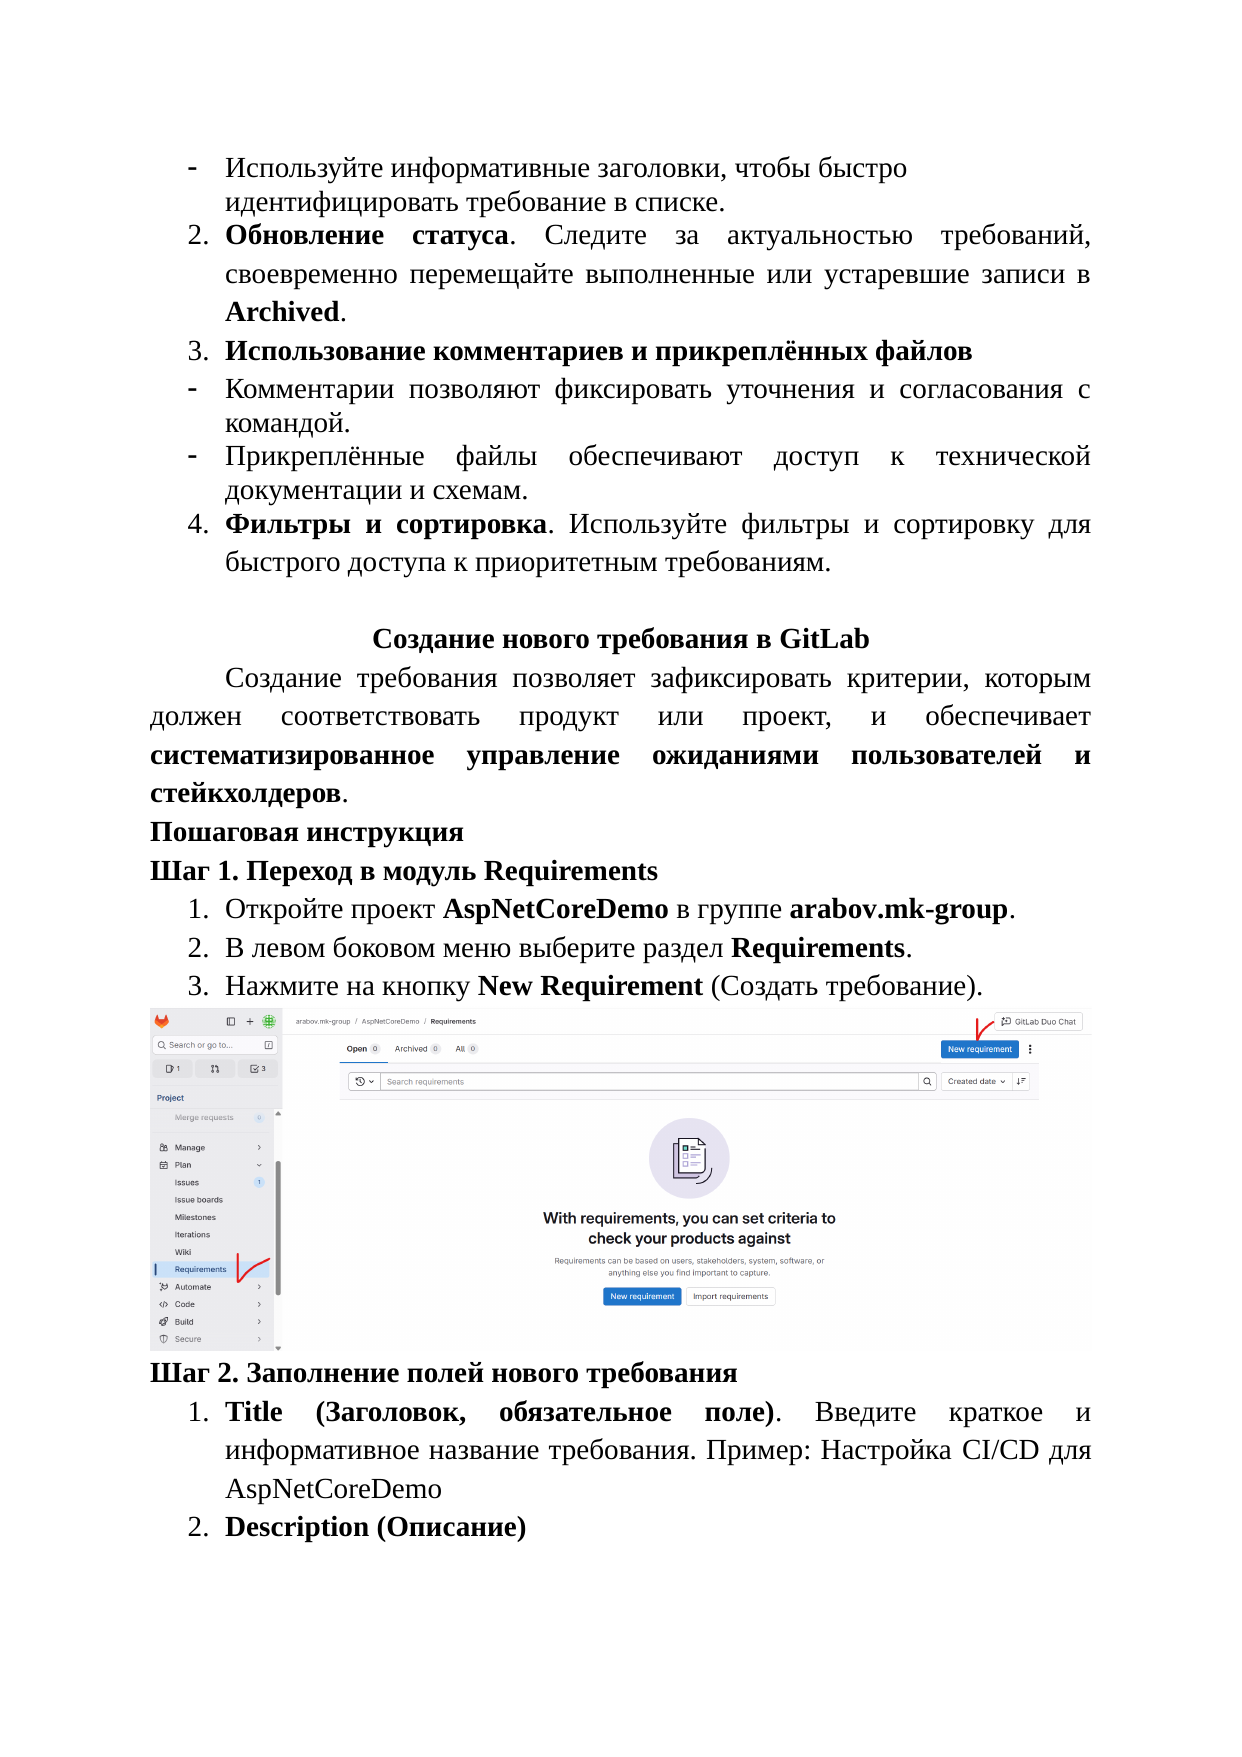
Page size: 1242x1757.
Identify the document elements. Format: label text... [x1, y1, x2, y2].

text Создание нового требования в GitLab [150, 621, 1092, 655]
list Description (Описание) [187, 1509, 1092, 1543]
list Прикреплённые файлы обеспечивают доступ к технической документации и схемам. [187, 438, 1092, 506]
text Шаг 2. Заполнение полей нового требования [150, 1355, 1092, 1389]
list Комментарии позволяют фиксировать уточнения и согласования с командой. [187, 371, 1092, 438]
text Пошаговая инструкция [150, 814, 1092, 848]
list Title (Заголовок, обязательное поле). Введите краткое и информативное название требования. Пример: Настройка CI/CD для AspNetCoreDemo [187, 1394, 1092, 1504]
list Использование комментариев и прикреплённых файлов [187, 333, 1092, 366]
list Нажмите на кнопку New Requirement (Создать требование). [187, 968, 1092, 1002]
list Используйте информативные заголовки, чтобы быстро идентифицировать требование в списке. [187, 150, 1092, 217]
list Фильтры и сортировка. Используйте фильтры и сортировку для быстрого доступа к приоритетным требованиям. [187, 506, 1092, 578]
text Создание требования позволяет зафиксировать критерии, которым должен соответствовать продукт или проект, и обеспечивает систематизированное управление ожиданиями пользователей и стейкхолдеров. [150, 660, 1092, 809]
list Откройте проект AspNetCoreDemo в группе arabov.mk-group. [187, 891, 1092, 925]
list В левом боковом меню выберите раздел Requirements. [187, 930, 1092, 963]
list Обновление статуса. Следите за актуальностью требований, своевременно перемещайте выполненные или устаревшие записи в Archived. [187, 217, 1092, 328]
text Шаг 1. Переход в модуль Requirements [150, 853, 1092, 886]
picture [150, 1006, 1092, 1351]
